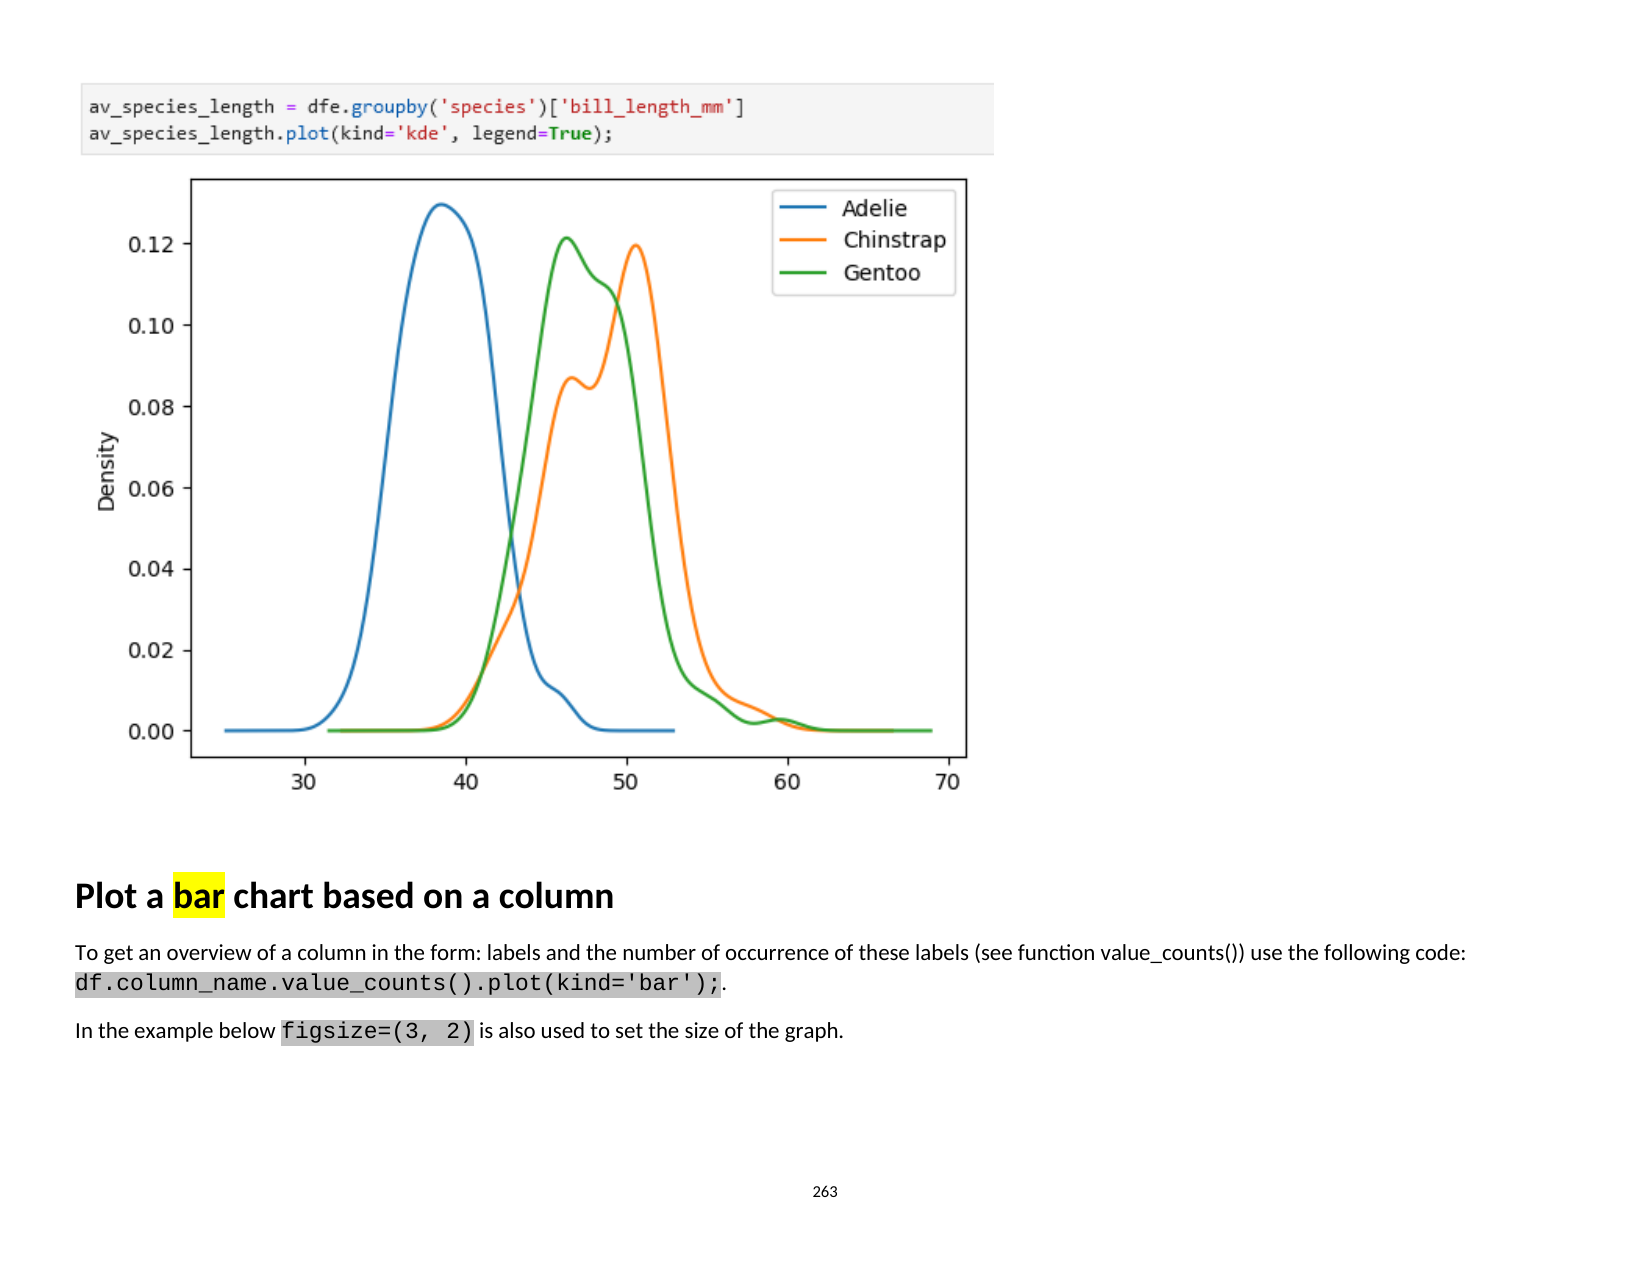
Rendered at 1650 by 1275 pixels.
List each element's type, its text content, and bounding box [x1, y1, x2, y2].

text To get an overview of a column in the form: labels and the number of occurrence of these labels (see function value_counts()) use the following code: df.column_name.value_counts().plot(kind='bar');. [75, 938, 1575, 998]
text In the example below figsize=(3, 2) is also used to set the size of the graph. [75, 1017, 1575, 1046]
picture [75, 75, 994, 807]
text Plot a bar chart based on a column [225, 872, 1575, 918]
text Plot a bar chart based on a column [75, 872, 173, 918]
